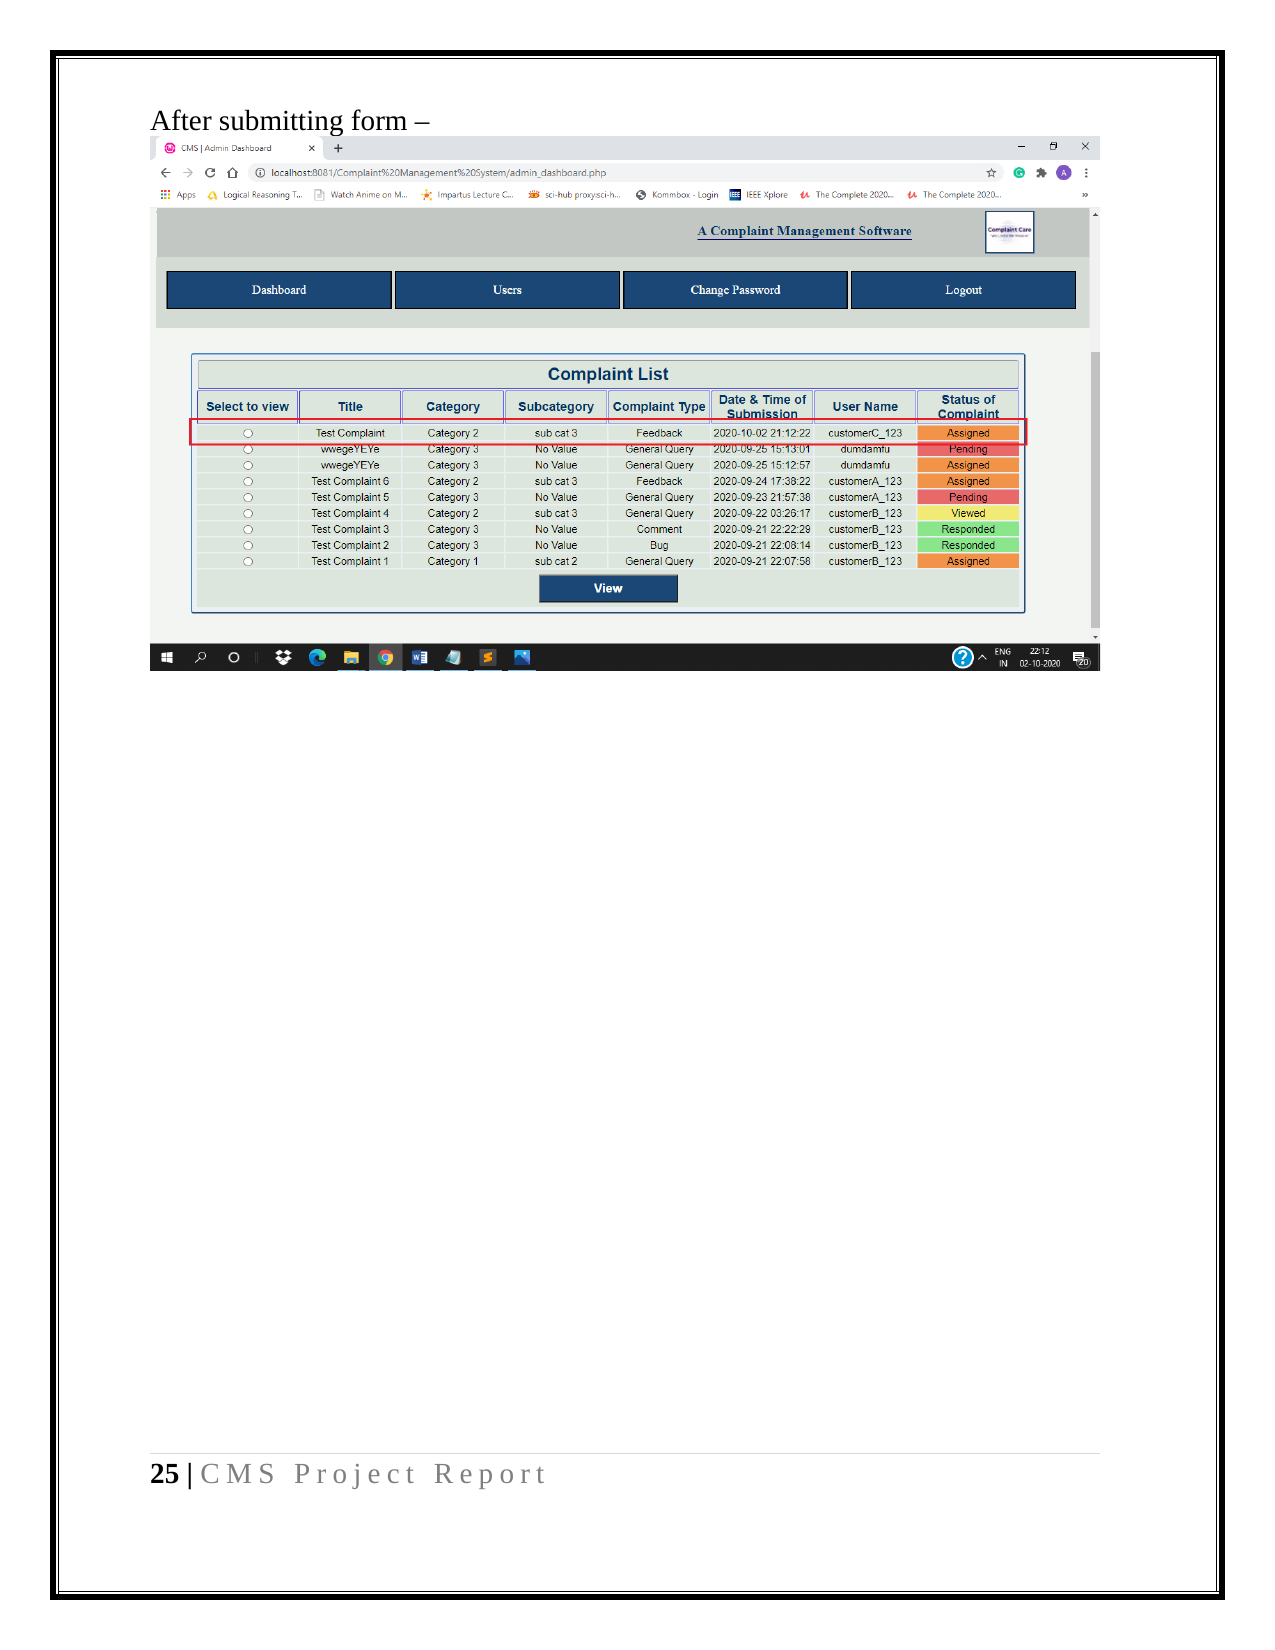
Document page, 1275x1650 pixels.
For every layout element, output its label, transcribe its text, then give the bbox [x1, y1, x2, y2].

picture [150, 136, 1100, 671]
text After submitting form – [150, 103, 1100, 136]
